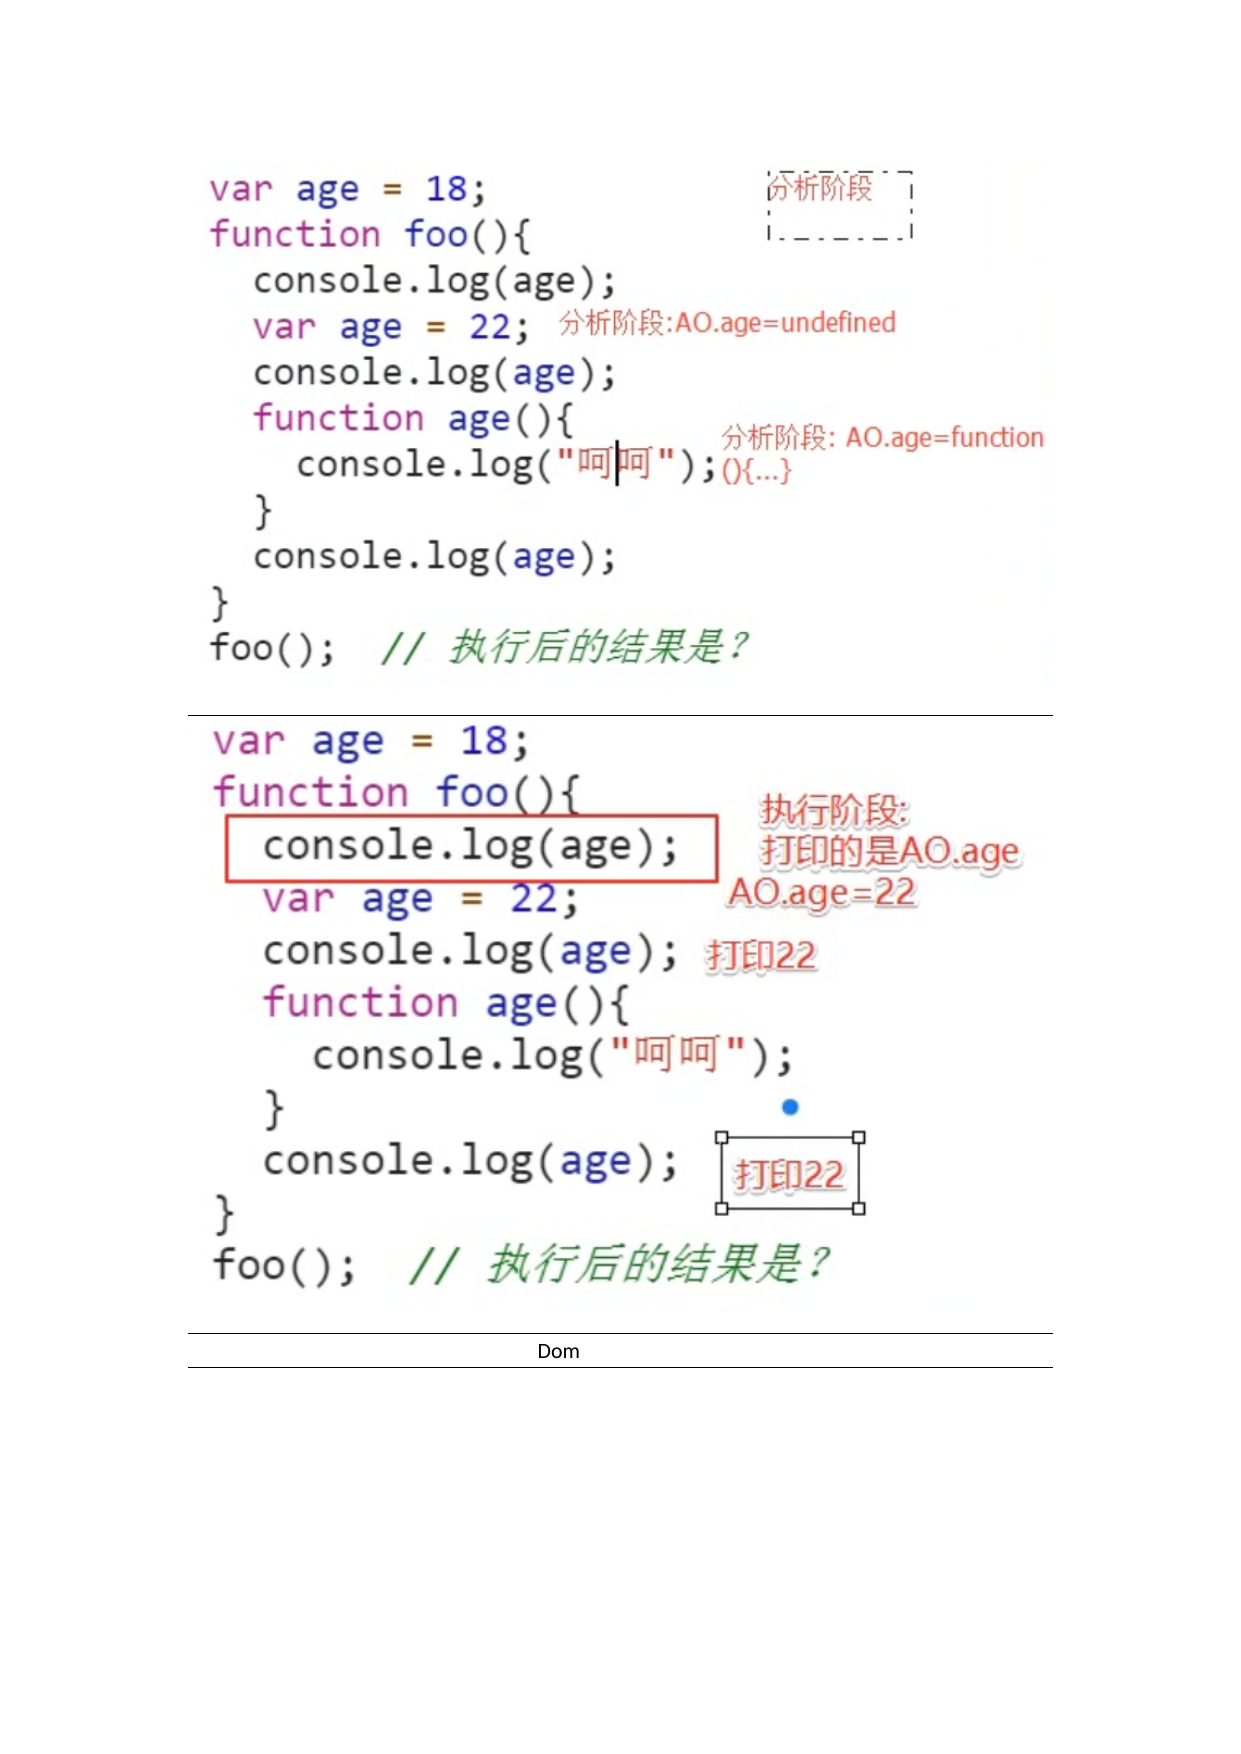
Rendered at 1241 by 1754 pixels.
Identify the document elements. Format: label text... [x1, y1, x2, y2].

picture [187, 162, 1052, 694]
text Dom [187, 1334, 1053, 1368]
picture [187, 716, 1053, 1313]
